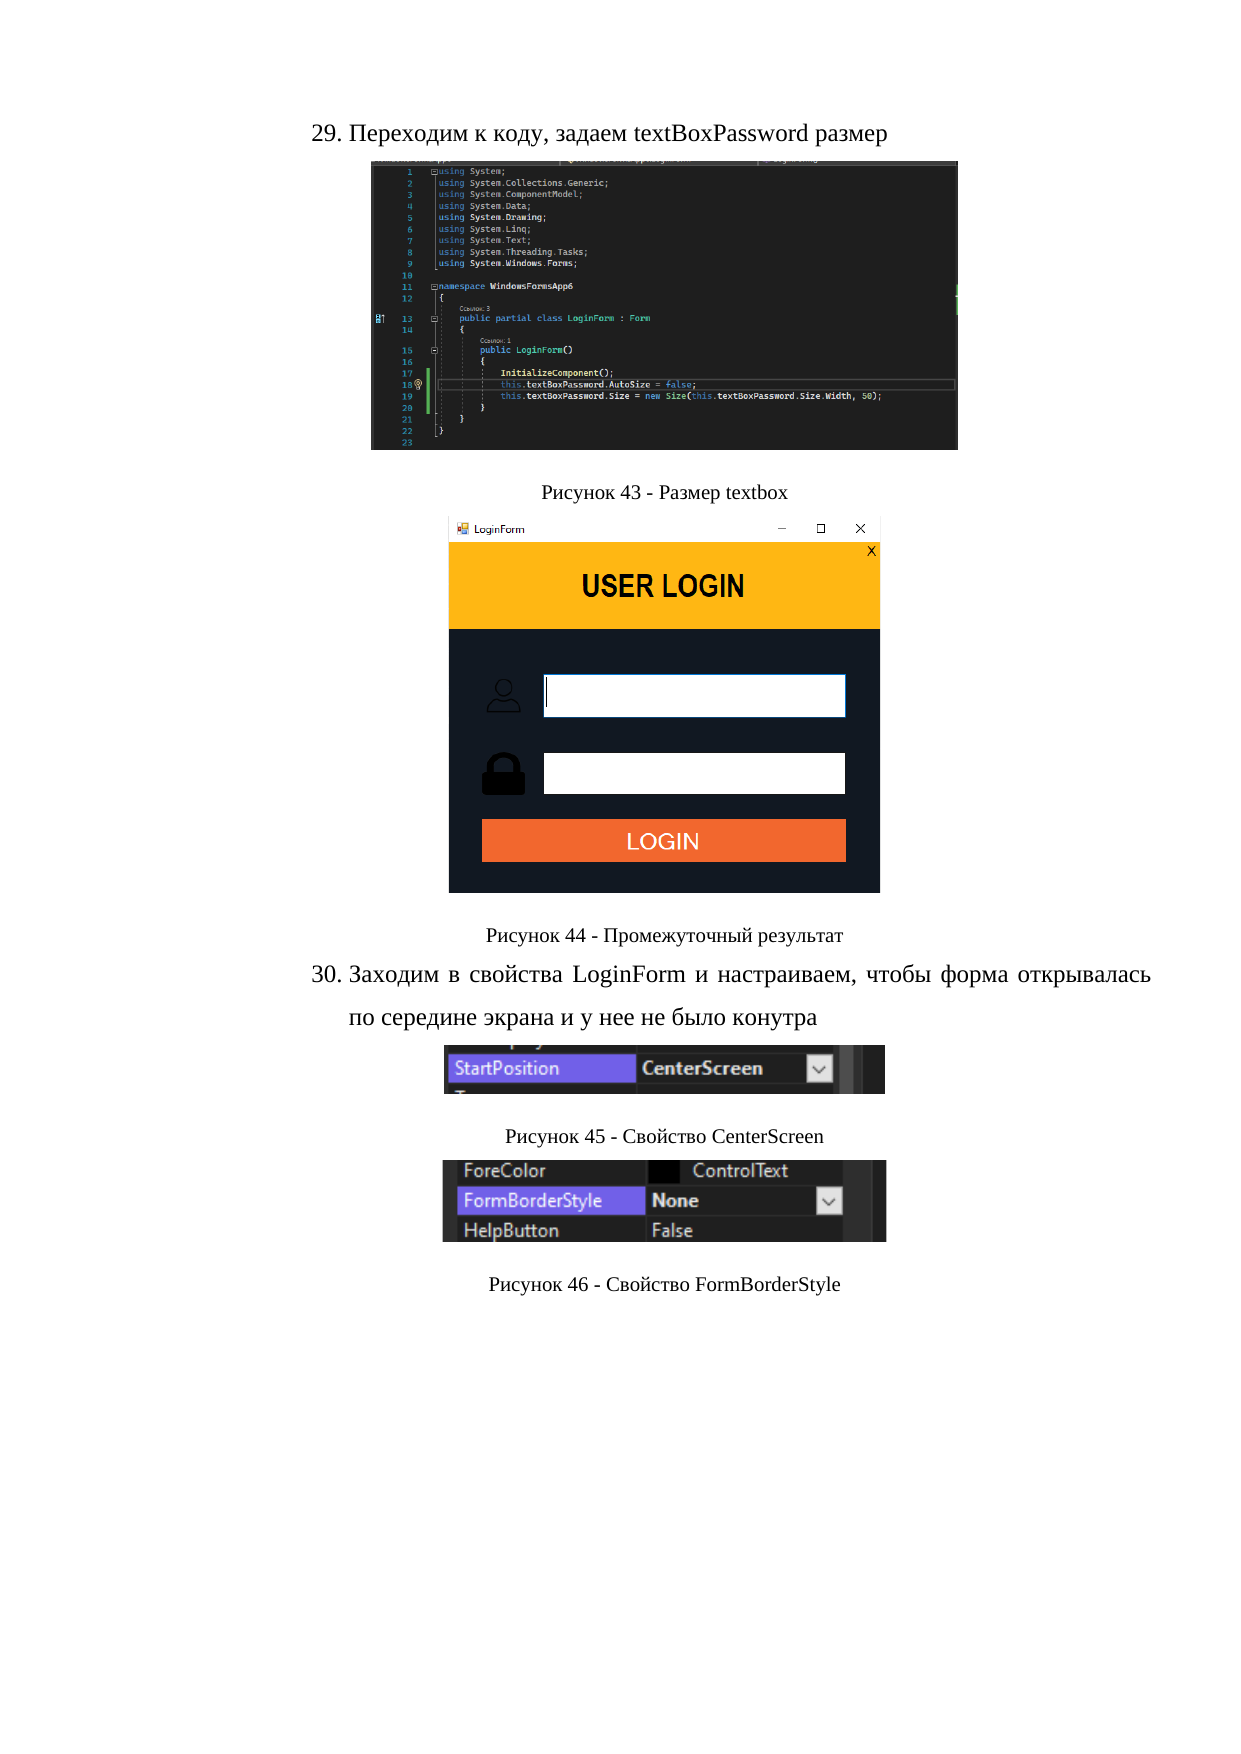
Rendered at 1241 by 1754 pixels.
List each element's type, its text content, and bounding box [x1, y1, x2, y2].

text Рисунок 45 - Свойство CenterScreen [177, 1124, 1152, 1148]
picture [371, 161, 958, 450]
text Рисунок 44 - Промежуточный результат [177, 923, 1152, 947]
picture [442, 1160, 887, 1242]
text Рисунок 43 - Размер textbox [177, 480, 1152, 504]
picture [448, 516, 880, 893]
list Заходим в свойства LoginForm и настраиваем, чтобы форма открывалась по середине экрана и у нее не было конутра [311, 959, 1152, 1031]
list Переходим к коду, задаем textBoxPassword размер [311, 118, 1152, 147]
picture [444, 1045, 885, 1094]
text Рисунок 46 - Свойство FormBorderStyle [177, 1272, 1152, 1296]
